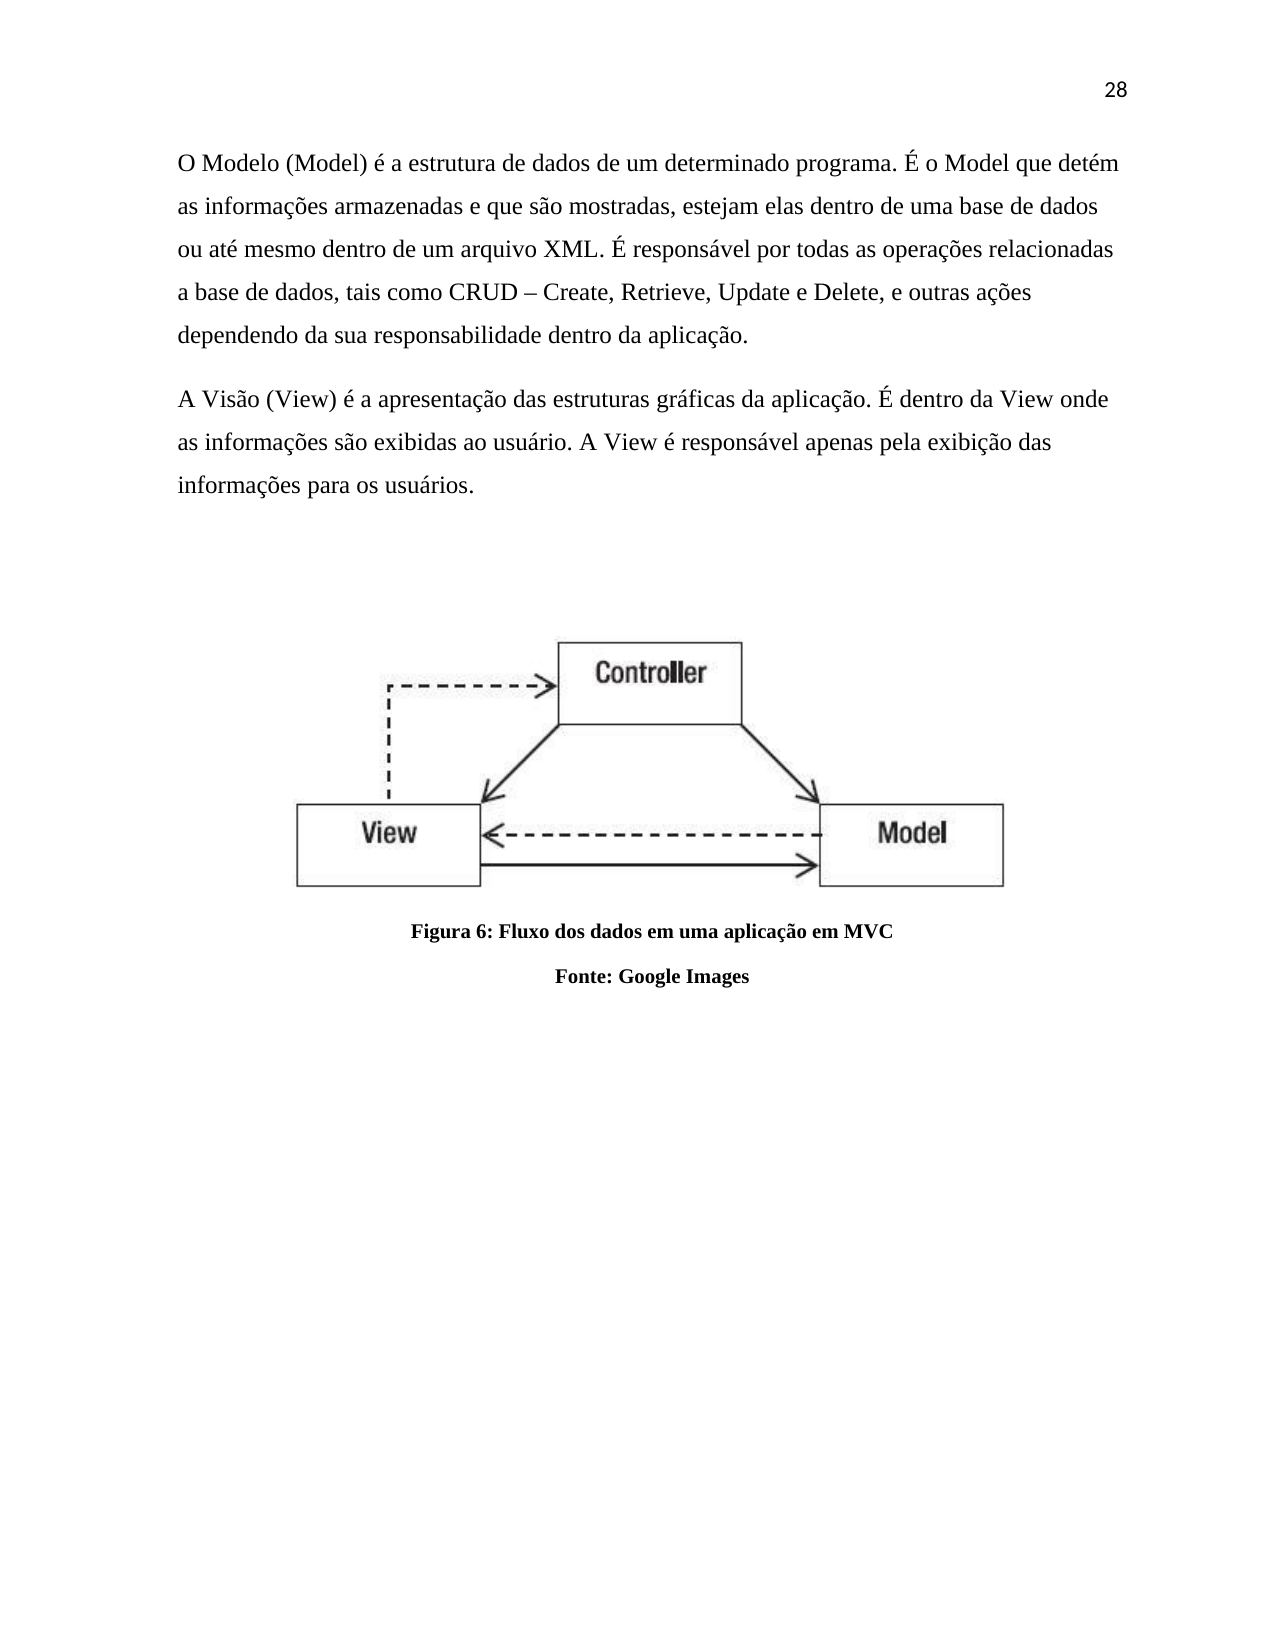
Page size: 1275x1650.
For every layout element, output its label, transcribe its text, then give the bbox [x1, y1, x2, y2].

picture [292, 636, 1012, 895]
text Fonte: Google Images [177, 964, 1127, 988]
text Figura 6: Fluxo dos dados em uma aplicação em MVC [177, 919, 1127, 943]
text A Visão (View) é a apresentação das estruturas gráficas da aplicação. É dentro da View onde as informações são exibidas ao usuário. A View é responsável apenas pela exibição das informações para os usuários. [177, 384, 1127, 499]
text O Modelo (Model) é a estrutura de dados de um determinado programa. É o Model que detém as informações armazenadas e que são mostradas, estejam elas dentro de uma base de dados ou até mesmo dentro de um arquivo XML. É responsável por todas as operações relacionadas a base de dados, tais como CRUD – Create, Retrieve, Update e Delete, e outras ações dependendo da sua responsabilidade dentro da aplicação. [177, 148, 1127, 349]
